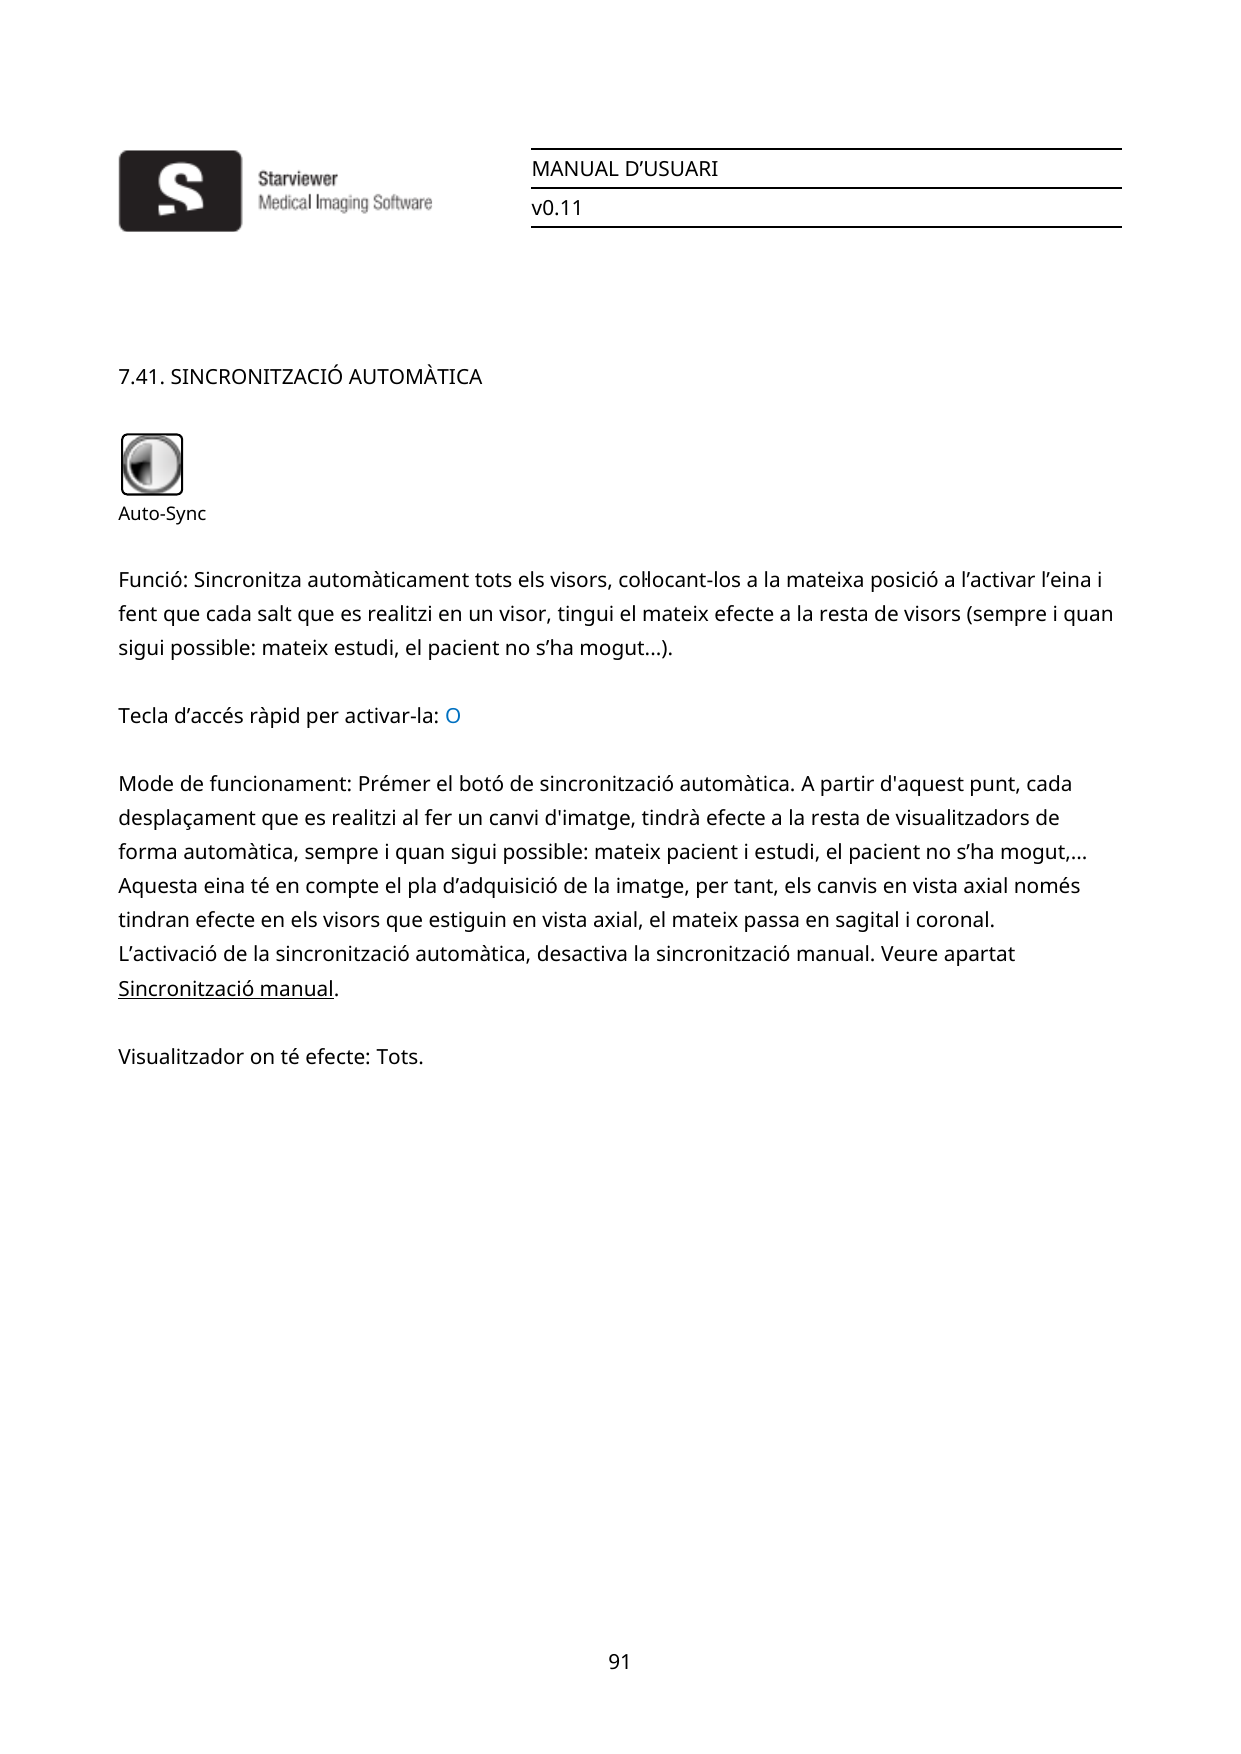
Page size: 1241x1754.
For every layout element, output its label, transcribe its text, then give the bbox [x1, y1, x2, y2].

text Funció: Sincronitza automàticament tots els visors, col·locant-los a la mateixa posició a l’activar l’eina i fent que cada salt que es realitzi en un visor, tingui el mateix efecte a la resta de visors (sempre i quan sigui possible: mateix estudi, el pacient no s’ha mogut...). [118, 565, 1122, 661]
text Aquesta eina té en compte el pla d’adquisició de la imatge, per tant, els canvis en vista axial només tindran efecte en els visors que estiguin en vista axial, el mateix passa en sagital i coronal. [118, 871, 1122, 934]
text Mode de funcionament: Prémer el botó de sincronització automàtica. A partir d'aquest punt, cada desplaçament que es realitzi al fer un canvi d'imatge, tindrà efecte a la resta de visualitzadors de forma automàtica, sempre i quan sigui possible: mateix pacient i estudi, el pacient no s’ha mogut,... [118, 769, 1122, 866]
text Visualitzador on té efecte: Tots. [118, 1042, 1122, 1070]
text Auto-Sync [118, 500, 1122, 526]
text L’activació de la sincronització automàtica, desactiva la sincronització manual. Veure apartat Sincronització manual. [118, 939, 1122, 1002]
subtitle Sincronització automàtica [118, 362, 1122, 391]
picture [124, 436, 181, 493]
text Tecla d’accés ràpid per activar-la: O [118, 701, 1122, 729]
